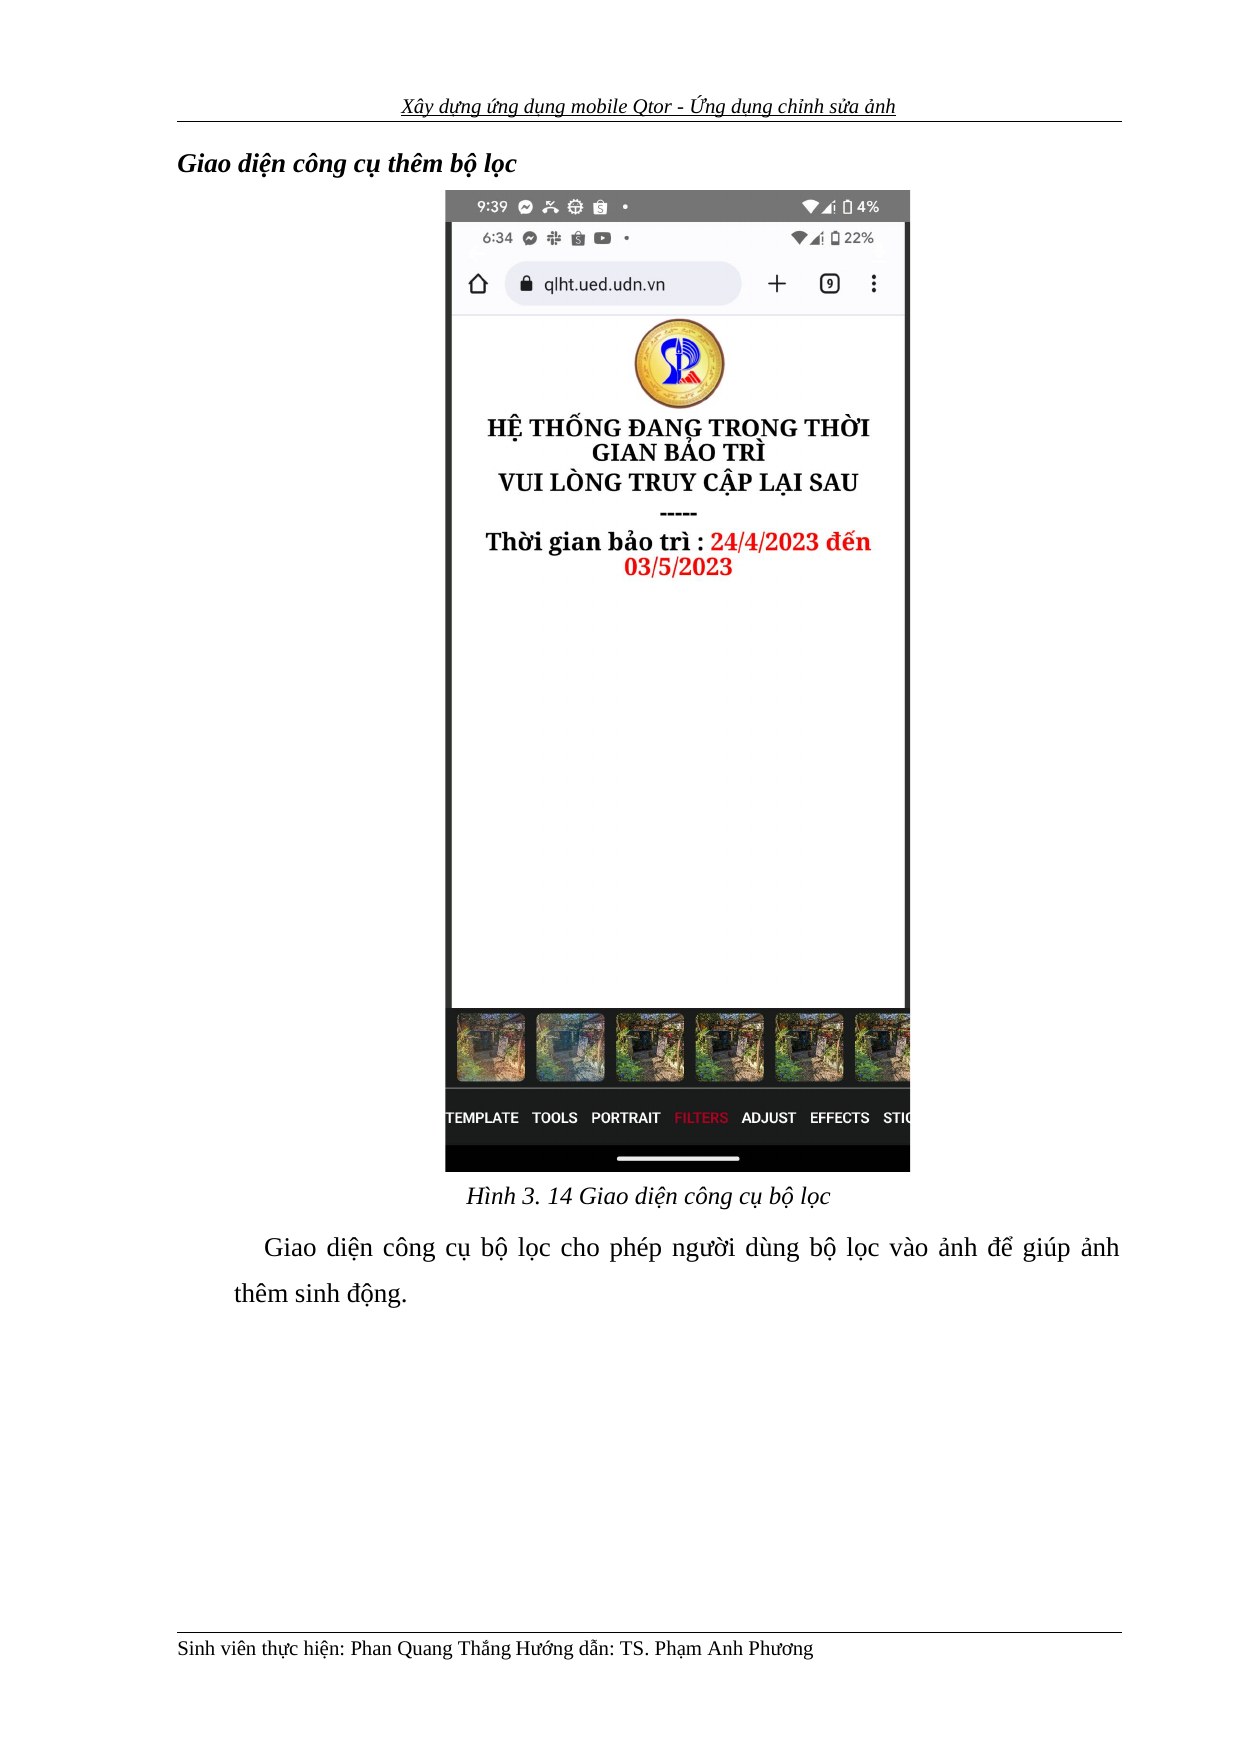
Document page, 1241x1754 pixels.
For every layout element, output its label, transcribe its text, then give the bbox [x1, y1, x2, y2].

subtitle Giao diện công cụ thêm bộ lọc [177, 147, 1122, 178]
picture [445, 190, 911, 1172]
text Giao diện công cụ bộ lọc cho phép người dùng bộ lọc vào ảnh để giúp ảnh thêm sinh động. [234, 1231, 1122, 1309]
